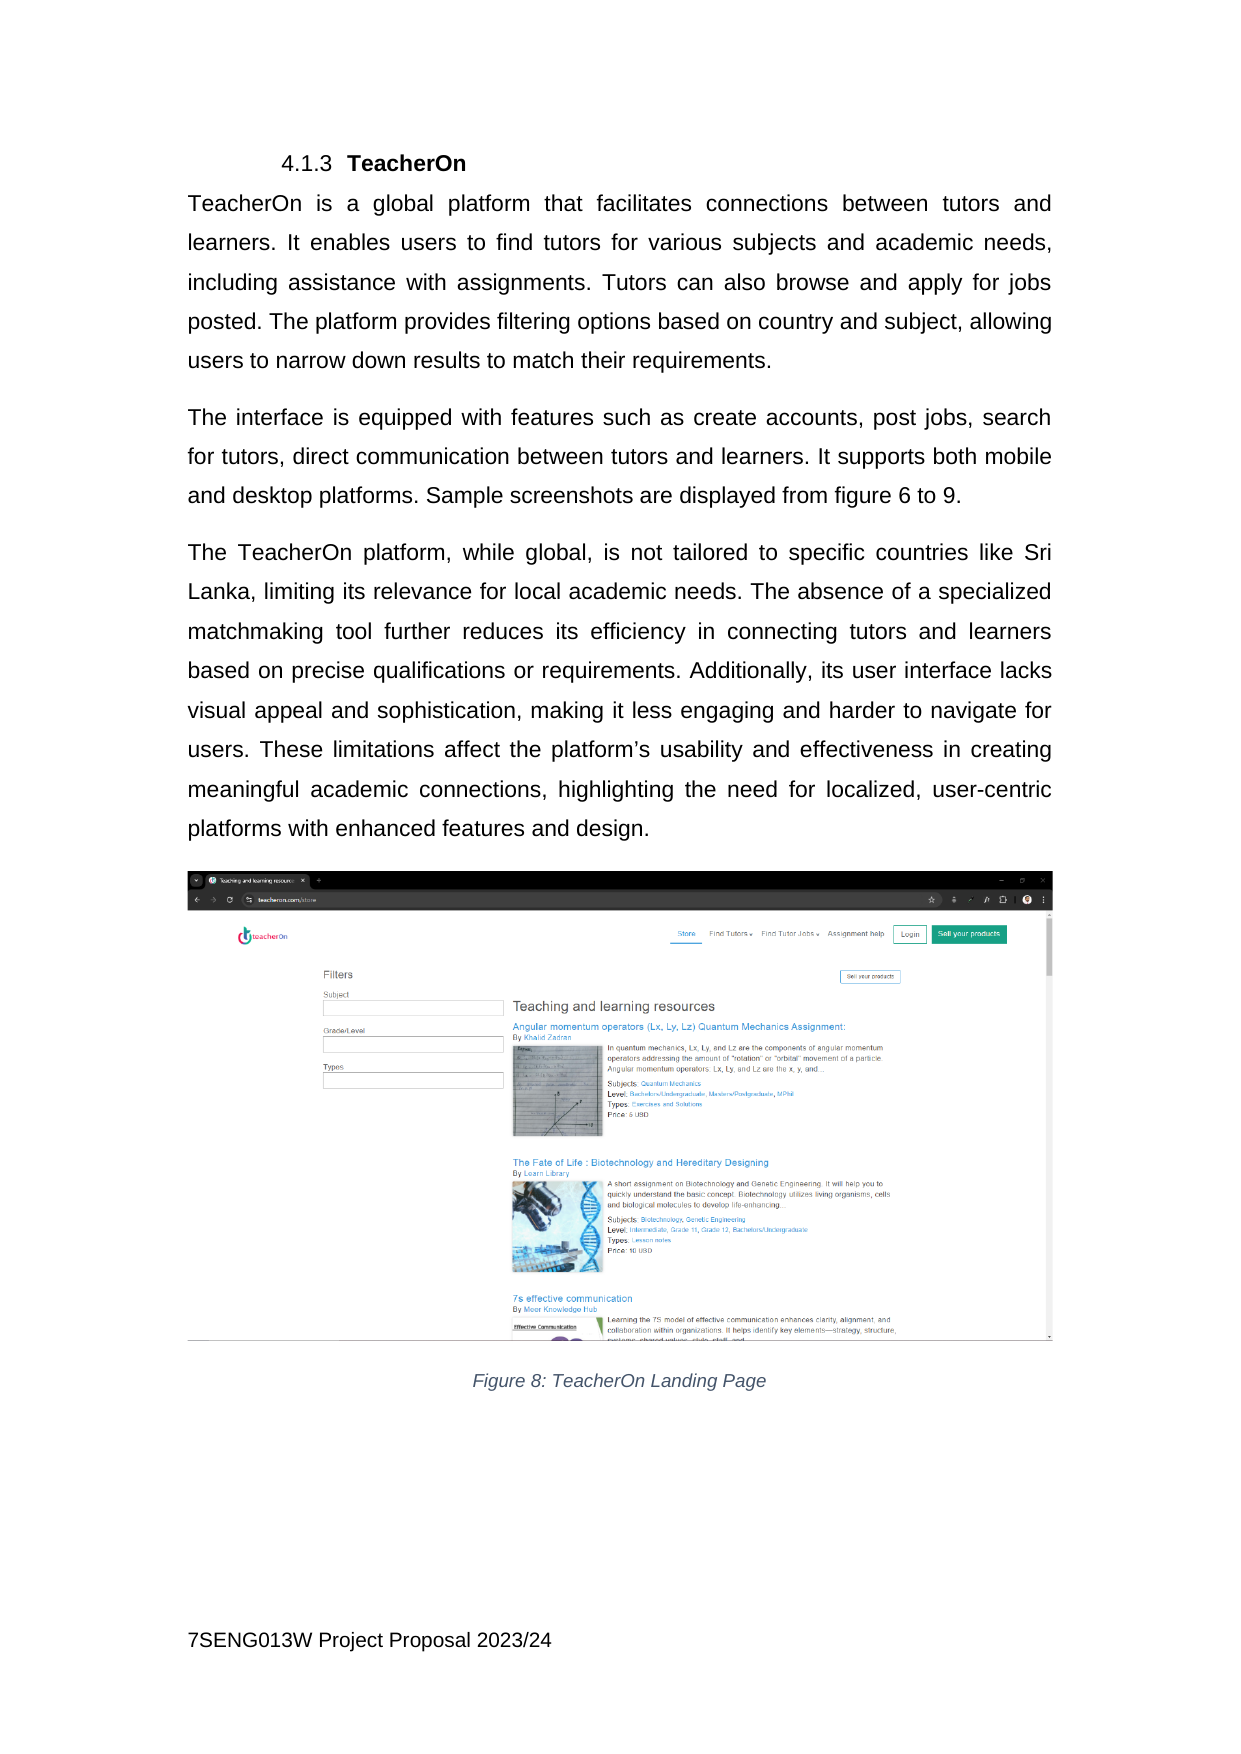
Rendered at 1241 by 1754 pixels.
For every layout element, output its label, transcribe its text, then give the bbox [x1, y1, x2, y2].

text The TeacherOn platform, while global, is not tailored to specific countries like Sri Lanka, limiting its relevance for local academic needs. The absence of a specialized matchmaking tool further reduces its efficiency in connecting tutors and learners based on precise qualifications or requirements. Additionally, its user interface lacks visual appeal and sophistication, making it less engaging and harder to navigate for users. These limitations affect the platform’s usability and effectiveness in creating meaningful academic connections, highlighting the need for localized, user-centric platforms with enhanced features and design. [187, 539, 1053, 841]
text TeacherOn is a global platform that facilitates connections between tutors and learners. It enables users to find tutors for various subjects and academic needs, including assistance with assignments. Tutors can also browse and apply for jobs posted. The platform provides filtering options based on country and subject, allowing users to narrow down results to match their requirements. [187, 189, 1053, 374]
subtitle TeacherOn [281, 150, 1053, 176]
picture [187, 871, 1053, 1341]
text The interface is equipped with features such as create accounts, post jobs, search for tutors, direct communication between tutors and learners. It supports both mobile and desktop platforms. Sample screenshots are displayed from figure 6 to 9. [187, 403, 1053, 509]
